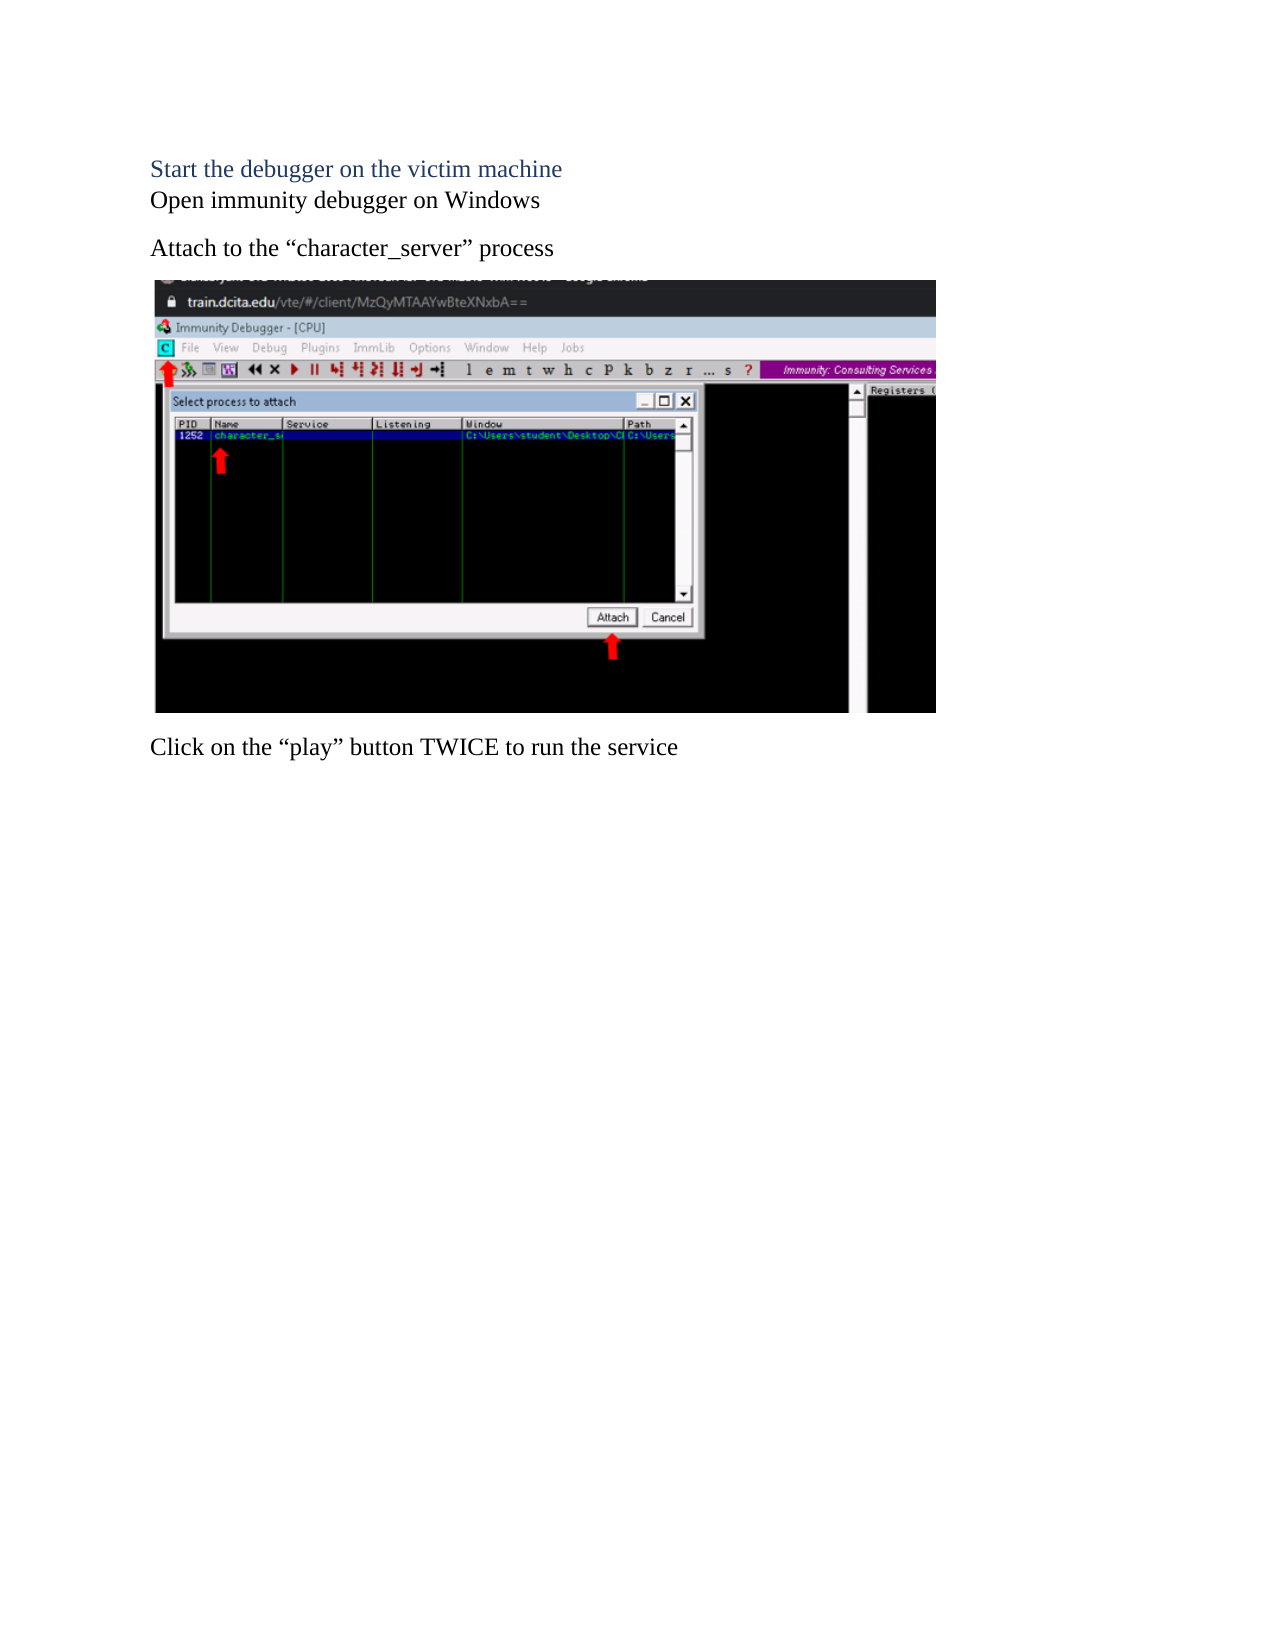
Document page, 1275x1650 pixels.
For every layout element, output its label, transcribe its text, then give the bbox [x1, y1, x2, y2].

text Open immunity debugger on Windows [150, 185, 1125, 214]
text Click on the “play” button TWICE to run the service [150, 732, 1125, 760]
subtitle Start the debugger on the victim machine [150, 154, 1125, 183]
text Attach to the “character_server” process [150, 233, 1125, 262]
picture [150, 280, 936, 713]
